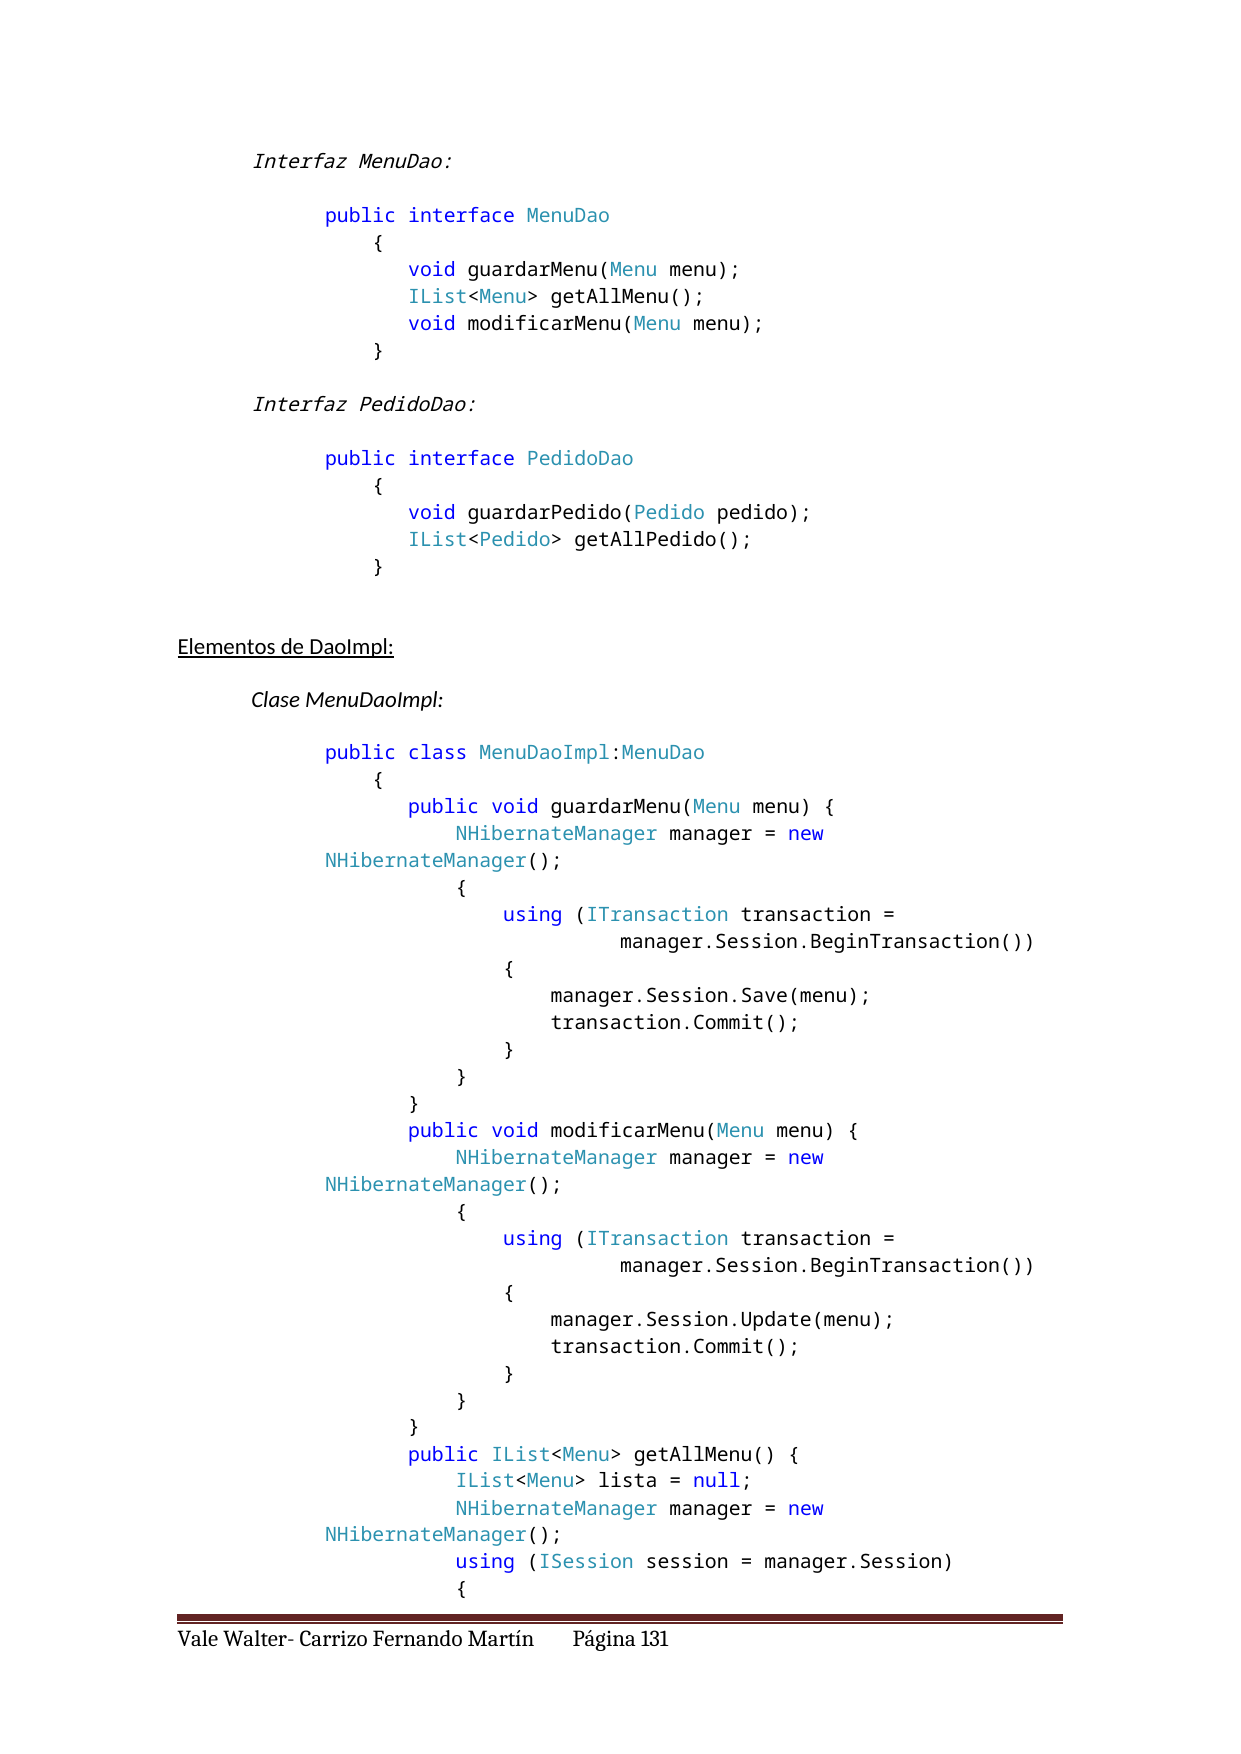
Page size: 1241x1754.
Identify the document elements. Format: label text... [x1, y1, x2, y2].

text transaction.Commit(); [325, 1332, 1063, 1359]
text NHibernateManager manager = new NHibernateManager(); [325, 1143, 1063, 1197]
text void guardarMenu(Menu menu); [325, 256, 1063, 282]
text public interface PedidoDao [325, 444, 1063, 471]
text } [325, 336, 1063, 363]
text Elementos de DaoImpl: [177, 632, 1063, 660]
text void modificarMenu(Menu menu); [325, 309, 1063, 336]
text using (ISession session = manager.Session) [325, 1548, 1063, 1575]
text Clase MenuDaoImpl: [251, 685, 1063, 713]
text } [325, 1386, 1063, 1413]
text Interfaz PedidoDao: [251, 390, 1063, 417]
text } [325, 1413, 1063, 1440]
text { [325, 765, 1063, 792]
text transaction.Commit(); [325, 1008, 1063, 1035]
text { [325, 873, 1063, 900]
text manager.Session.Save(menu); [325, 981, 1063, 1008]
text Interfaz MenuDao: [251, 148, 1063, 174]
text NHibernateManager manager = new NHibernateManager(); [325, 1494, 1063, 1548]
text manager.Session.Update(menu); [325, 1305, 1063, 1332]
text { [325, 1278, 1063, 1305]
text IList<Menu> lista = null; [325, 1467, 1063, 1494]
text } [325, 1035, 1063, 1062]
text IList<Menu> getAllMenu(); [325, 282, 1063, 309]
text public IList<Menu> getAllMenu() { [325, 1440, 1063, 1467]
text void guardarPedido(Pedido pedido); [325, 498, 1063, 525]
text public interface MenuDao [325, 202, 1063, 228]
text using (ITransaction transaction = manager.Session.BeginTransaction()) [325, 900, 1063, 954]
text IList<Pedido> getAllPedido(); [325, 525, 1063, 552]
text public class MenuDaoImpl:MenuDao [325, 738, 1063, 765]
text } [325, 1089, 1063, 1116]
text { [325, 228, 1063, 256]
text } [325, 552, 1063, 579]
text { [325, 1575, 1063, 1602]
text NHibernateManager manager = new NHibernateManager(); [325, 819, 1063, 873]
text } [325, 1359, 1063, 1386]
text { [325, 954, 1063, 981]
text { [325, 1197, 1063, 1224]
text using (ITransaction transaction = manager.Session.BeginTransaction()) [325, 1224, 1063, 1278]
text public void modificarMenu(Menu menu) { [325, 1116, 1063, 1143]
text public void guardarMenu(Menu menu) { [325, 792, 1063, 819]
text { [325, 471, 1063, 498]
text } [325, 1062, 1063, 1089]
